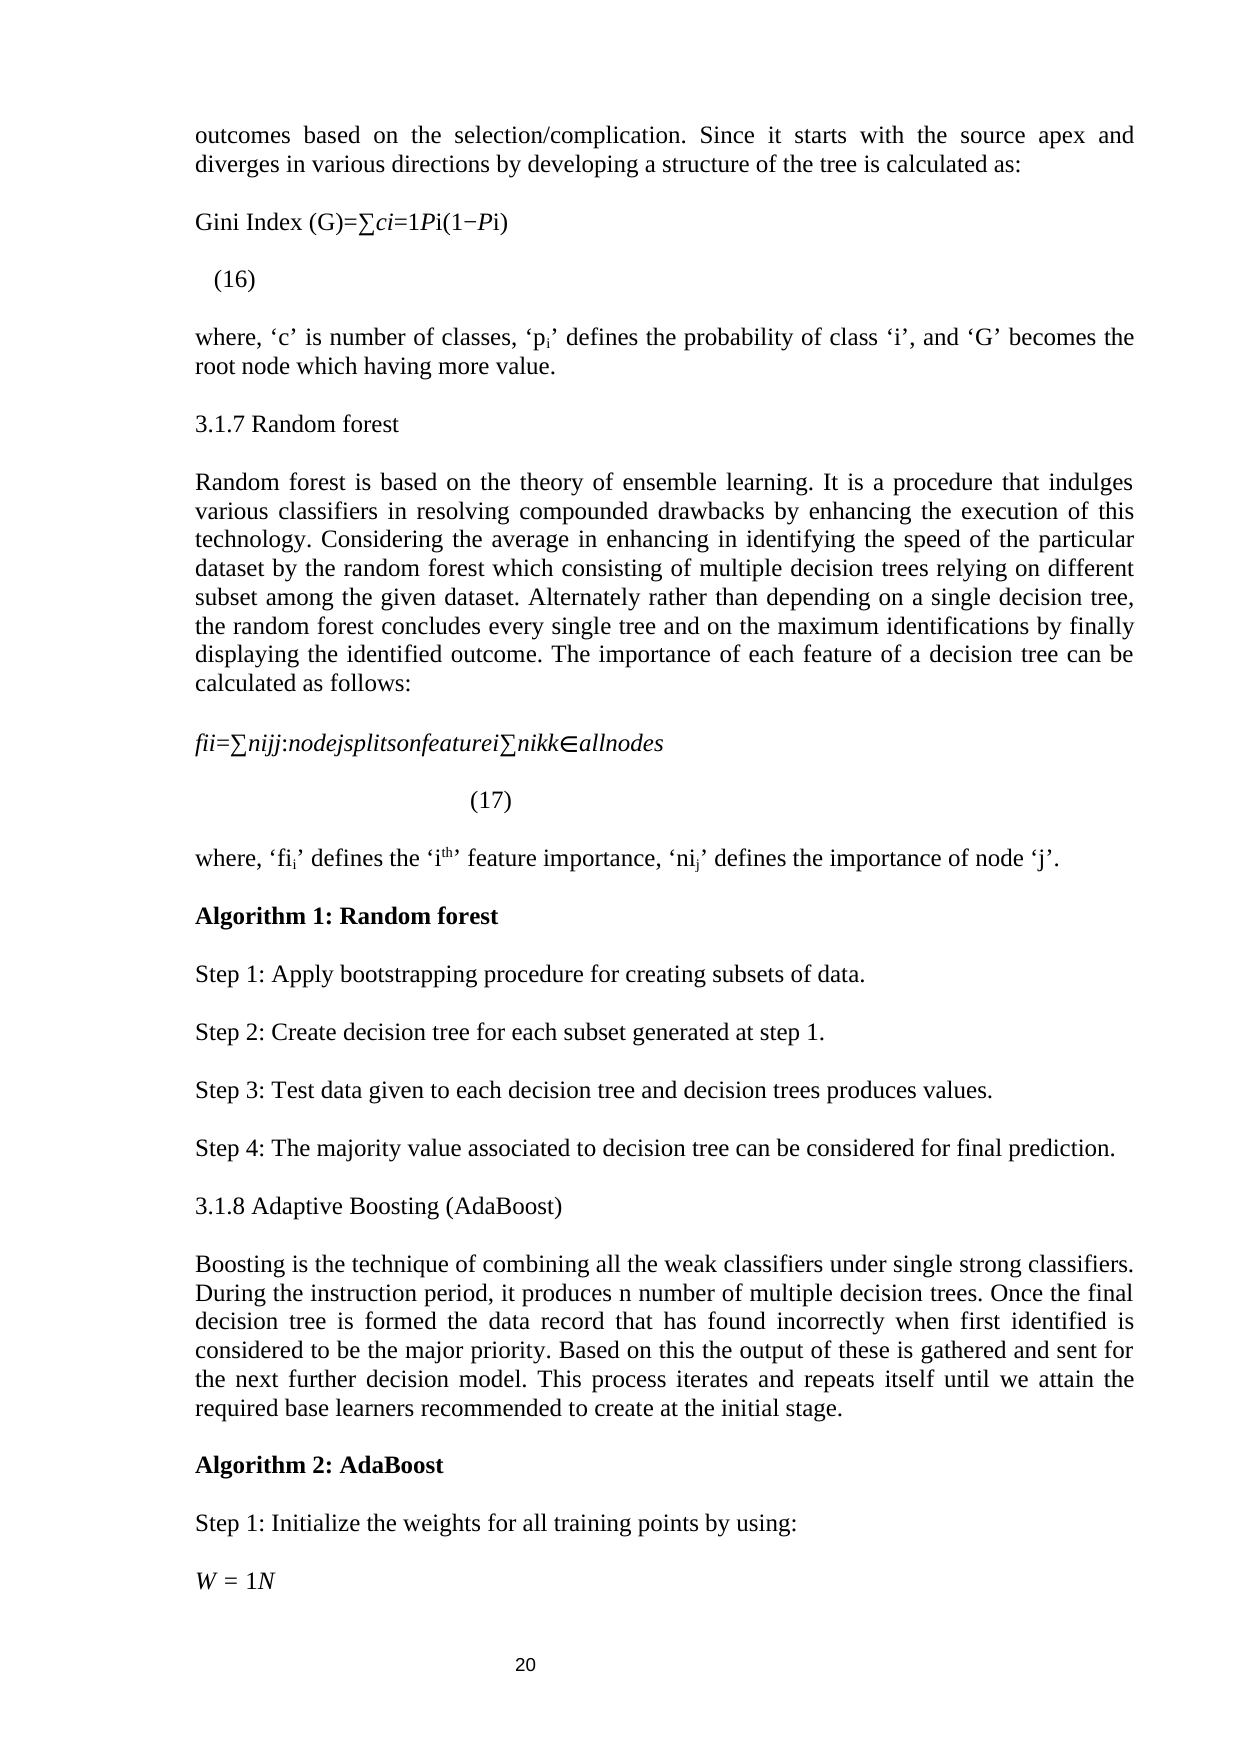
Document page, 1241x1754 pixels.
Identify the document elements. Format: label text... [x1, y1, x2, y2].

text Gini Index (G)=∑ci=1Pi(1−Pi) [195, 207, 1135, 235]
text Boosting is the technique of combining all the weak classifiers under single strong classifiers. During the instruction period, it produces n number of multiple decision trees. Once the final decision tree is formed the data record that has found incorrectly when first identified is considered to be the major priority. Based on this the output of these is gathered and sent for the next further decision model. This process iterates and repeats itself until we attain the required base learners recommended to create at the initial stage. [195, 1249, 1135, 1421]
text Step 1: Apply bootstrapping procedure for creating subsets of data. [195, 959, 1135, 988]
text Step 3: Test data given to each decision tree and decision trees produces values. [195, 1075, 1135, 1104]
text Step 4: The majority value associated to decision tree can be considered for final prediction. [195, 1133, 1135, 1162]
text Step 1: Initialize the weights for all training points by using: [195, 1508, 1135, 1537]
text Random forest is based on the theory of ensemble learning. It is a procedure that indulges various classifiers in resolving compounded drawbacks by enhancing the execution of this technology. Considering the average in enhancing in identifying the speed of the particular dataset by the random forest which consisting of multiple decision trees relying on different subset among the given dataset. Alternately rather than depending on a single decision tree, the random forest concludes every single tree and on the maximum identifications by finally displaying the identified outcome. The importance of each feature of a decision tree can be calculated as follows: [195, 467, 1135, 697]
text fii=∑nijj:nodejsplitsonfeaturei∑nikk∈allnodes [195, 726, 1135, 756]
text where, ‘c’ is number of classes, ‘pi’ defines the probability of class ‘i’, and ‘G’ becomes the root node which having more value. [195, 322, 1135, 380]
text where, ‘fii’ defines the ‘ith’ feature importance, ‘nij’ defines the importance of node ‘j’. [195, 843, 1135, 872]
text Algorithm 1: Random forest [195, 901, 1135, 930]
text Step 2: Create decision tree for each subset generated at step 1. [195, 1017, 1135, 1046]
text 3.1.7 Random forest [195, 409, 1135, 438]
text 3.1.8 Adaptive Boosting (AdaBoost) [195, 1191, 1135, 1220]
text Algorithm 2: AdaBoost [195, 1451, 1135, 1479]
text (16) [195, 264, 1135, 293]
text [195, 120, 1135, 177]
text W = 1N [195, 1566, 1135, 1595]
text (17) [195, 786, 1135, 814]
